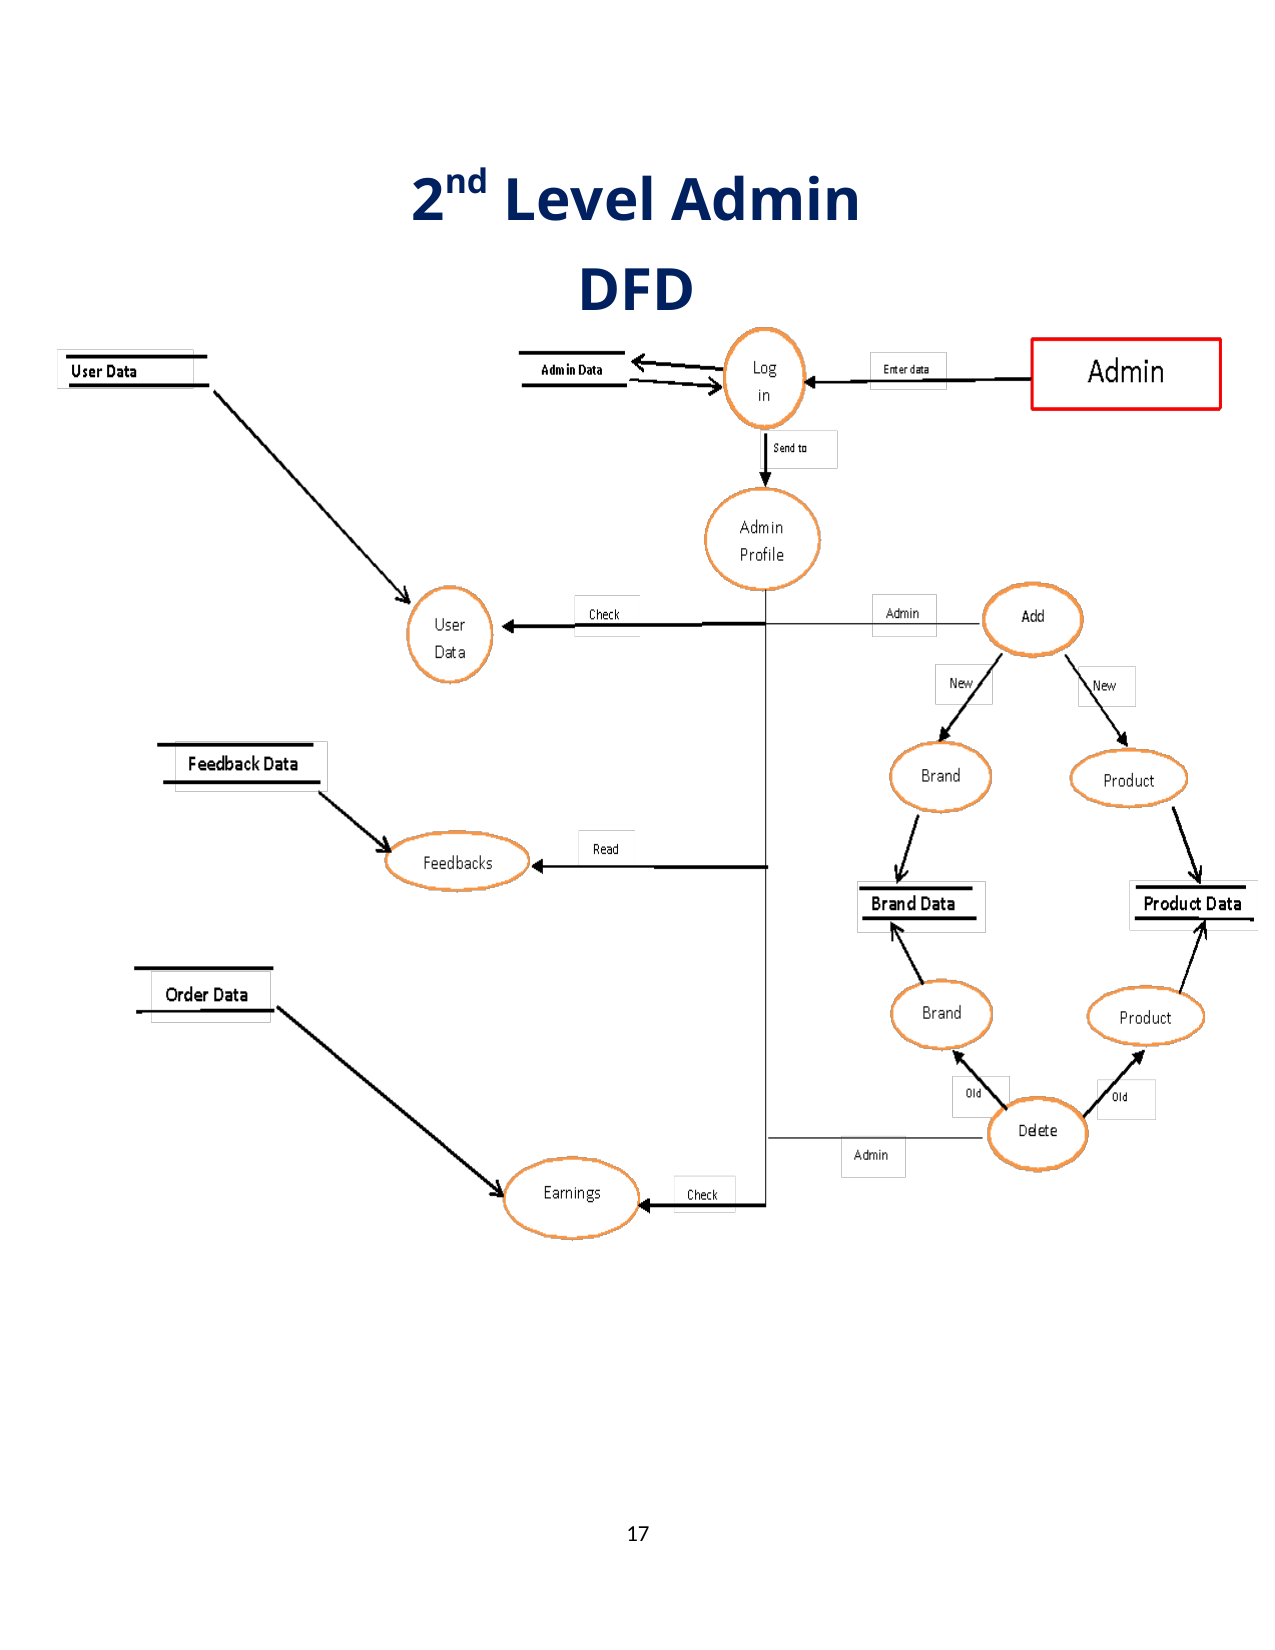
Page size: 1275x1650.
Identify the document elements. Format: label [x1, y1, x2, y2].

picture [19, 265, 1260, 1271]
